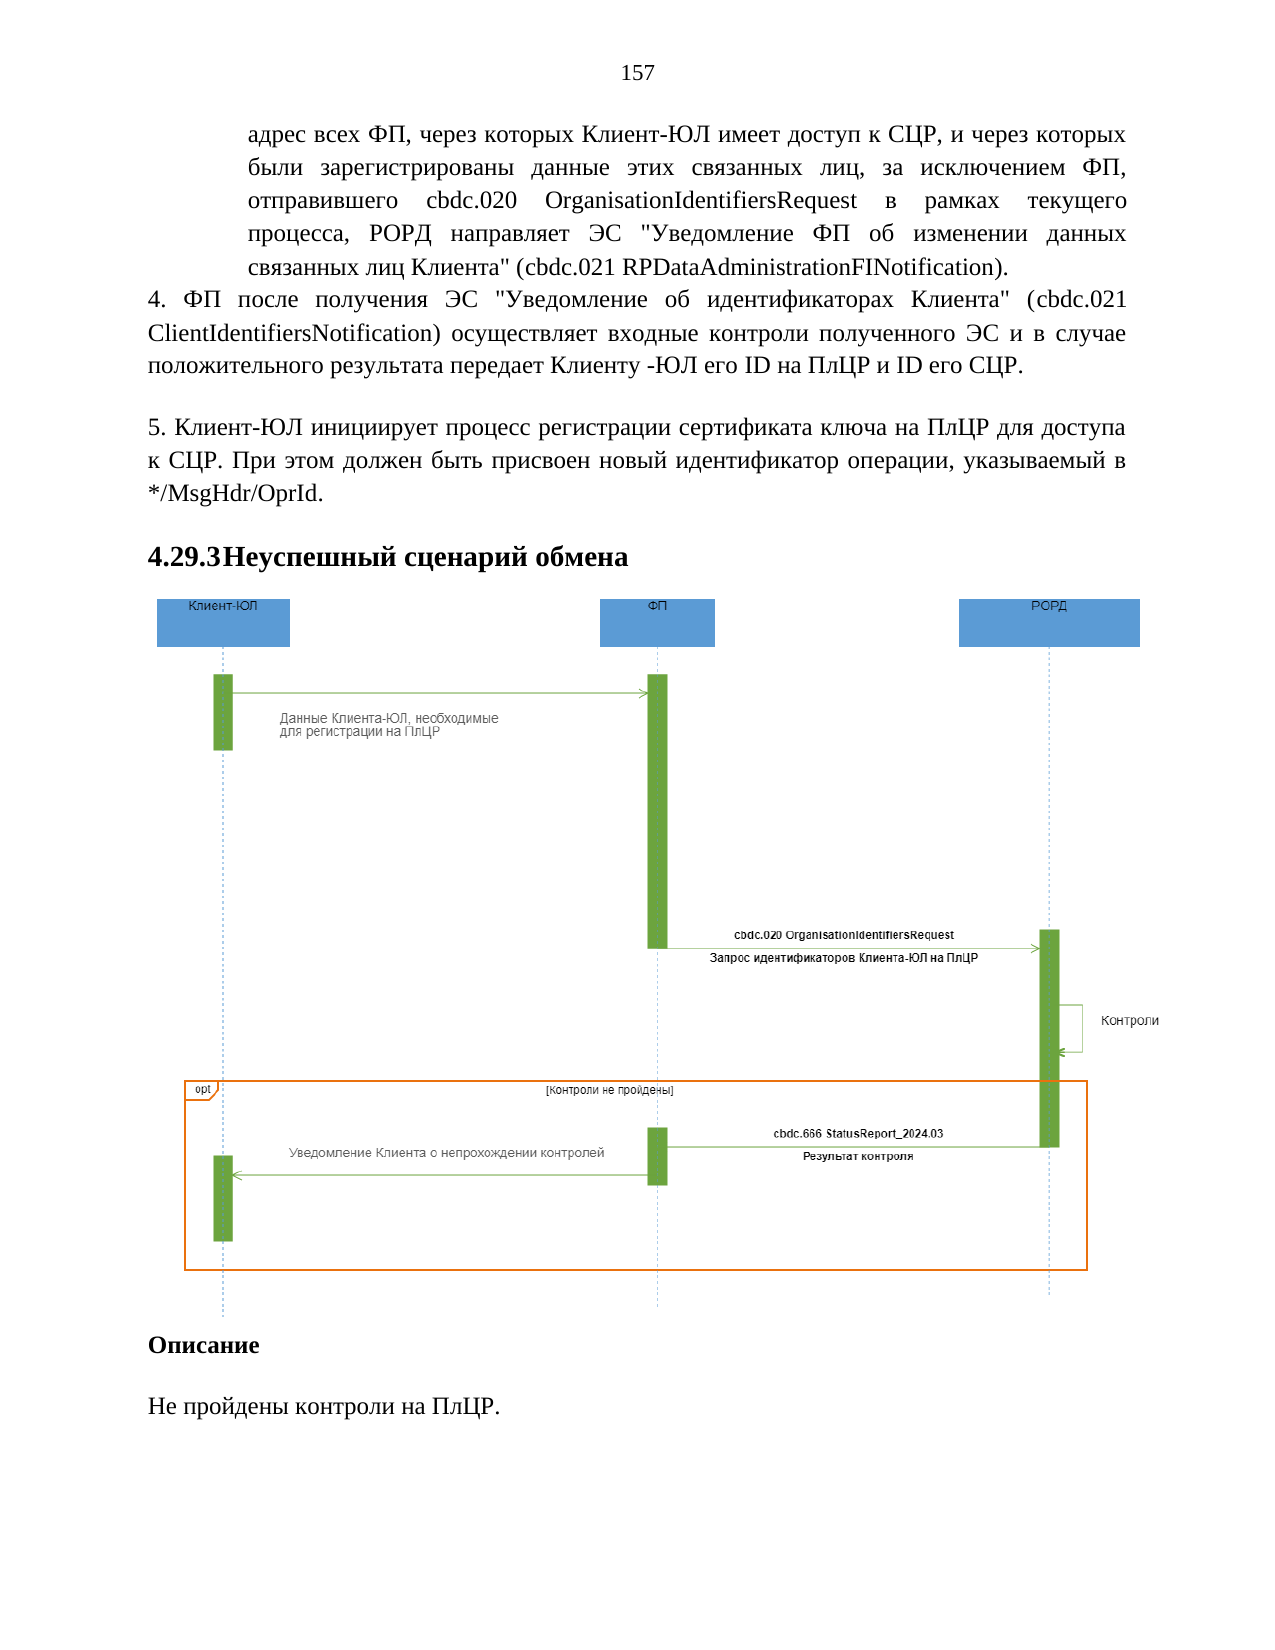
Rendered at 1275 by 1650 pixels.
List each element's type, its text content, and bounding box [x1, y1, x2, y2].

picture [147, 589, 1168, 1326]
text 4. ФП после получения ЭС "Уведомление об идентификаторах Клиента" (cbdc.021 ClientIdentifiersNotification) осуществляет входные контроли полученного ЭС и в случае положительного результата передает Клиенту -ЮЛ его ID на ПлЦР и ID его СЦР. [148, 284, 1127, 379]
text Описание [148, 1330, 1127, 1359]
text Не пройдены контроли на ПлЦР. [148, 1391, 1127, 1420]
text 5. Клиент-ЮЛ инициирует процесс регистрации сертификата ключа на ПлЦР для доступа к СЦР. При этом должен быть присвоен новый идентификатор операции, указываемый в */MsgHdr/OprId. [148, 412, 1127, 506]
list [210, 119, 1127, 280]
subtitle Неуспешный сценарий обмена [148, 539, 1127, 572]
